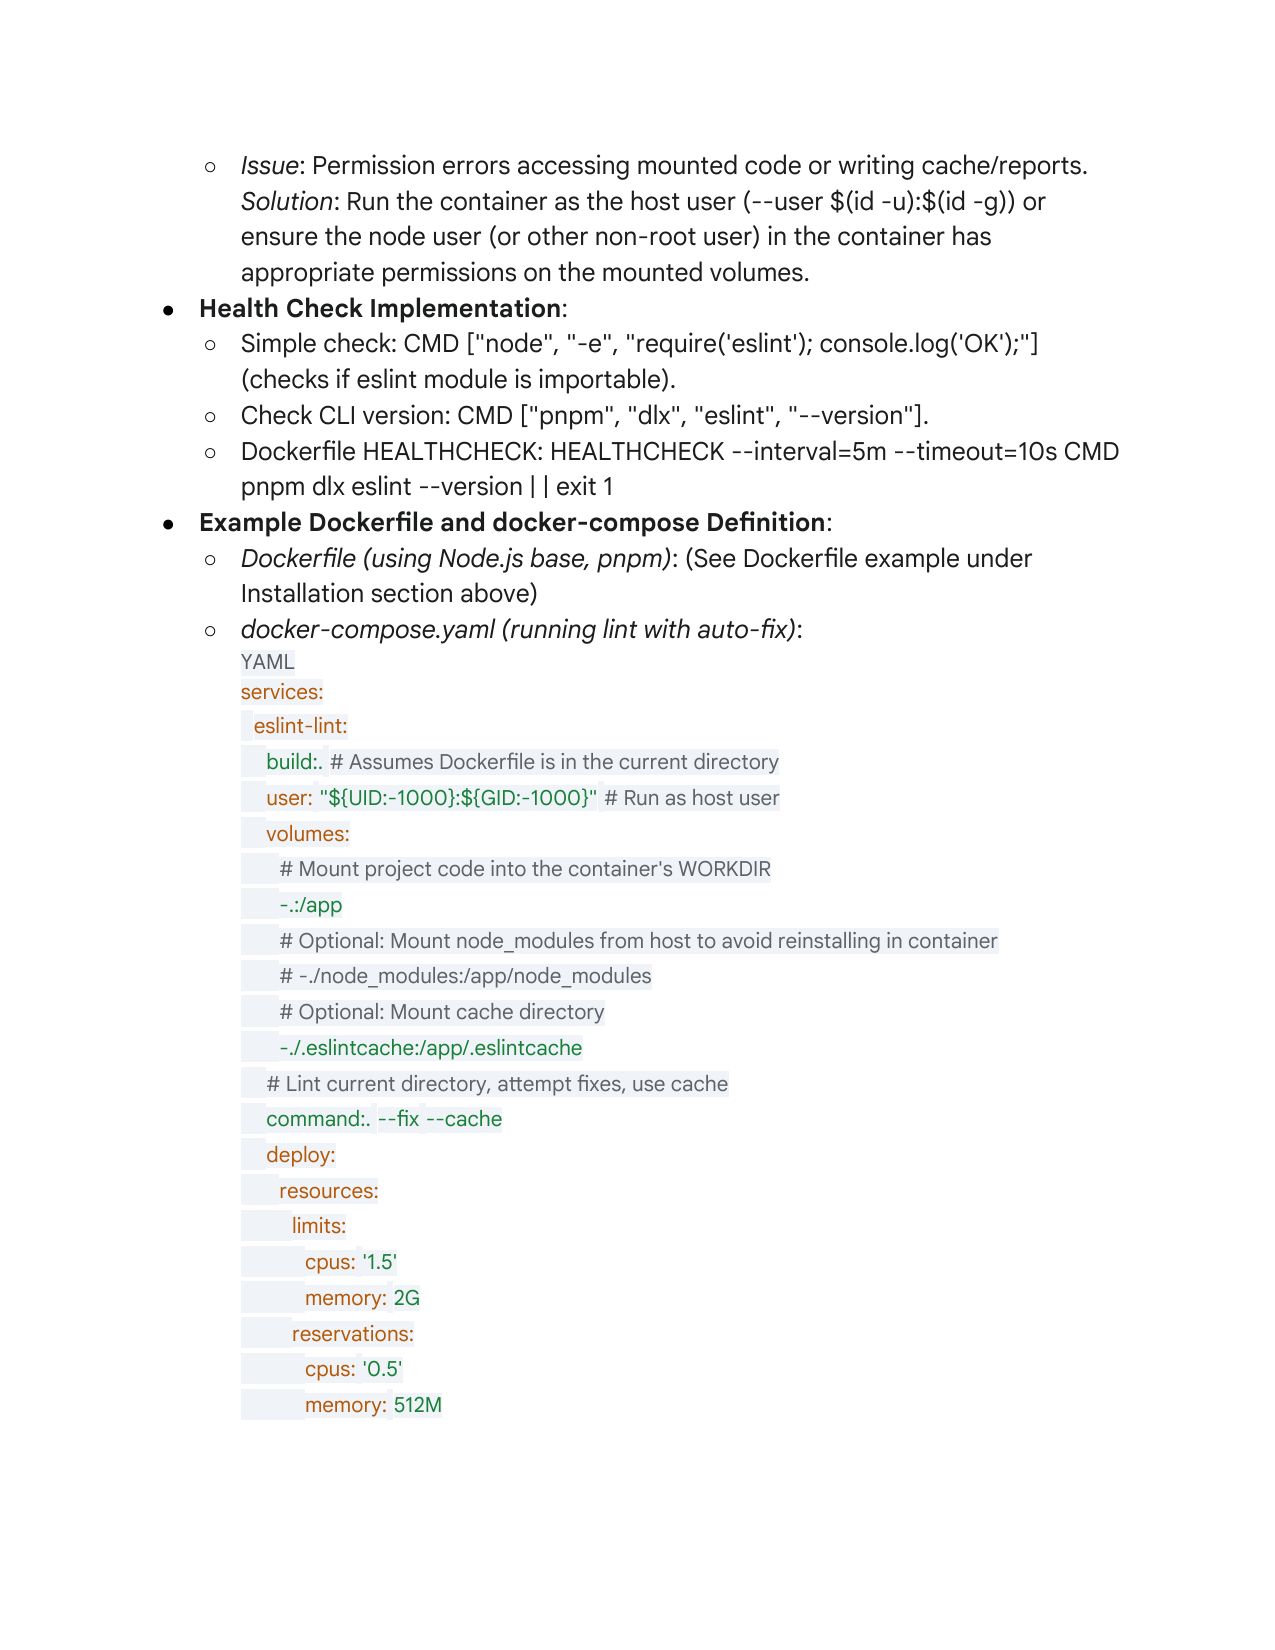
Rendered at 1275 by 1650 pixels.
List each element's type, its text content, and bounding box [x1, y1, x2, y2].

list Simple check: CMD ["node", "-e", "require('eslint'); console.log('OK');"] (checks if eslint module is importable). [203, 329, 1125, 396]
list Example Dockerfile and docker-compose Definition: [161, 507, 1125, 539]
list Issue: Permission errors accessing mounted code or writing cache/reports. Solution: Run the container as the host user (--user $(id -u):$(id -g)) or ensure the node user (or other non-root user) in the container has appropriate permissions on the mounted volumes. [203, 150, 1125, 288]
list Check CLI version: CMD ["pnpm", "dlx", "eslint", "--version"]. [203, 400, 1125, 431]
list Health Check Implementation: [161, 293, 1125, 324]
list docker-compose.yaml (running lint with auto-fix): YAML services: eslint-lint: build:. # Assumes Dockerfile is in the current directory user: "${UID:-1000}:${GID:-1000}" # Run as host user volumes: # Mount project code into the container's WORKDIR -.:/app # Optional: Mount node_modules from host to avoid reinstalling in container # -./node_modules:/app/node_modules # Optional: Mount cache directory -./.eslintcache:/app/.eslintcache # Lint current directory, attempt fixes, use cache command:. --fix --cache deploy: resources: limits: cpus: '1.5' memory: 2G reservations: cpus: '0.5' memory: 512M [203, 614, 1125, 1450]
list Dockerfile (using Node.js base, pnpm): (See Dockerfile example under Installation section above) [203, 543, 1125, 610]
list Dockerfile HEALTHCHECK: HEALTHCHECK --interval=5m --timeout=10s CMD pnpm dlx eslint --version | | exit 1 [203, 436, 1125, 503]
